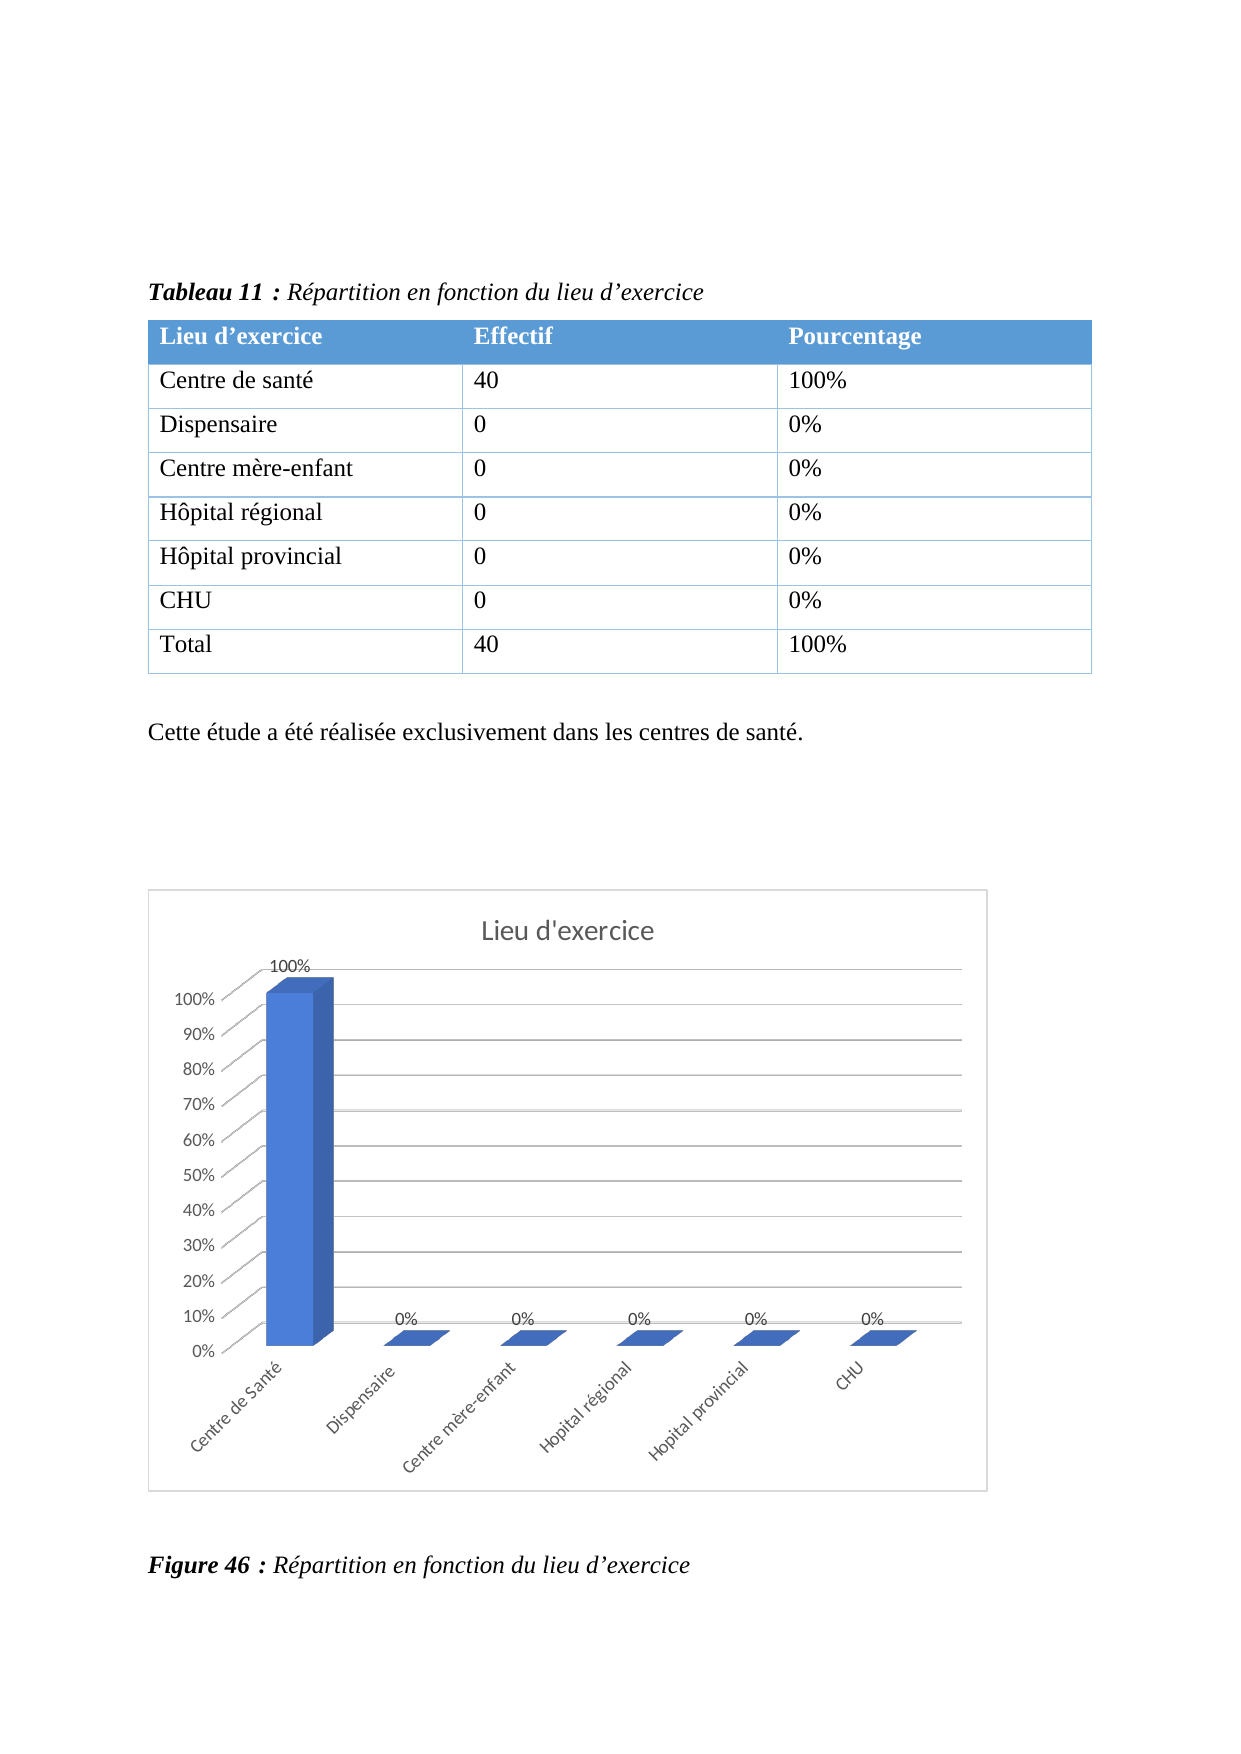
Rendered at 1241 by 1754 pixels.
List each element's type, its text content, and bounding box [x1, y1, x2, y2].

table_cell Hôpital régional [149, 498, 462, 540]
table_cell 0% [778, 541, 1091, 584]
table_cell 100% [778, 365, 1091, 408]
table_header Pourcentage [778, 321, 1091, 364]
table_cell 0% [778, 498, 1091, 540]
table_cell 0 [463, 541, 777, 584]
table_cell Centre de santé [149, 365, 462, 408]
table_cell Dispensaire [149, 409, 462, 452]
table_cell Centre mère-enfant [149, 453, 462, 496]
table_cell 0 [463, 498, 777, 540]
text Figure 46 : Répartition en fonction du lieu d’exercice [148, 1550, 1093, 1579]
table_cell 0 [463, 586, 777, 628]
table_cell 0 [463, 409, 777, 452]
table_cell 0% [778, 409, 1091, 452]
table_header Effectif [463, 321, 777, 364]
table_cell CHU [149, 586, 462, 628]
table_header Lieu d’exercice [149, 321, 462, 364]
table_cell 40 [463, 365, 777, 408]
table_cell Hôpital provincial [149, 541, 462, 584]
table_cell 40 [463, 630, 777, 673]
table_cell Total [149, 630, 462, 673]
table_cell 100% [778, 630, 1091, 673]
text Cette étude a été réalisée exclusivement dans les centres de santé. [148, 717, 1093, 746]
table_cell 0% [778, 453, 1091, 496]
text Tableau 11 : Répartition en fonction du lieu d’exercice [148, 277, 1093, 306]
table_cell 0% [778, 586, 1091, 628]
table_cell 0 [463, 453, 777, 496]
